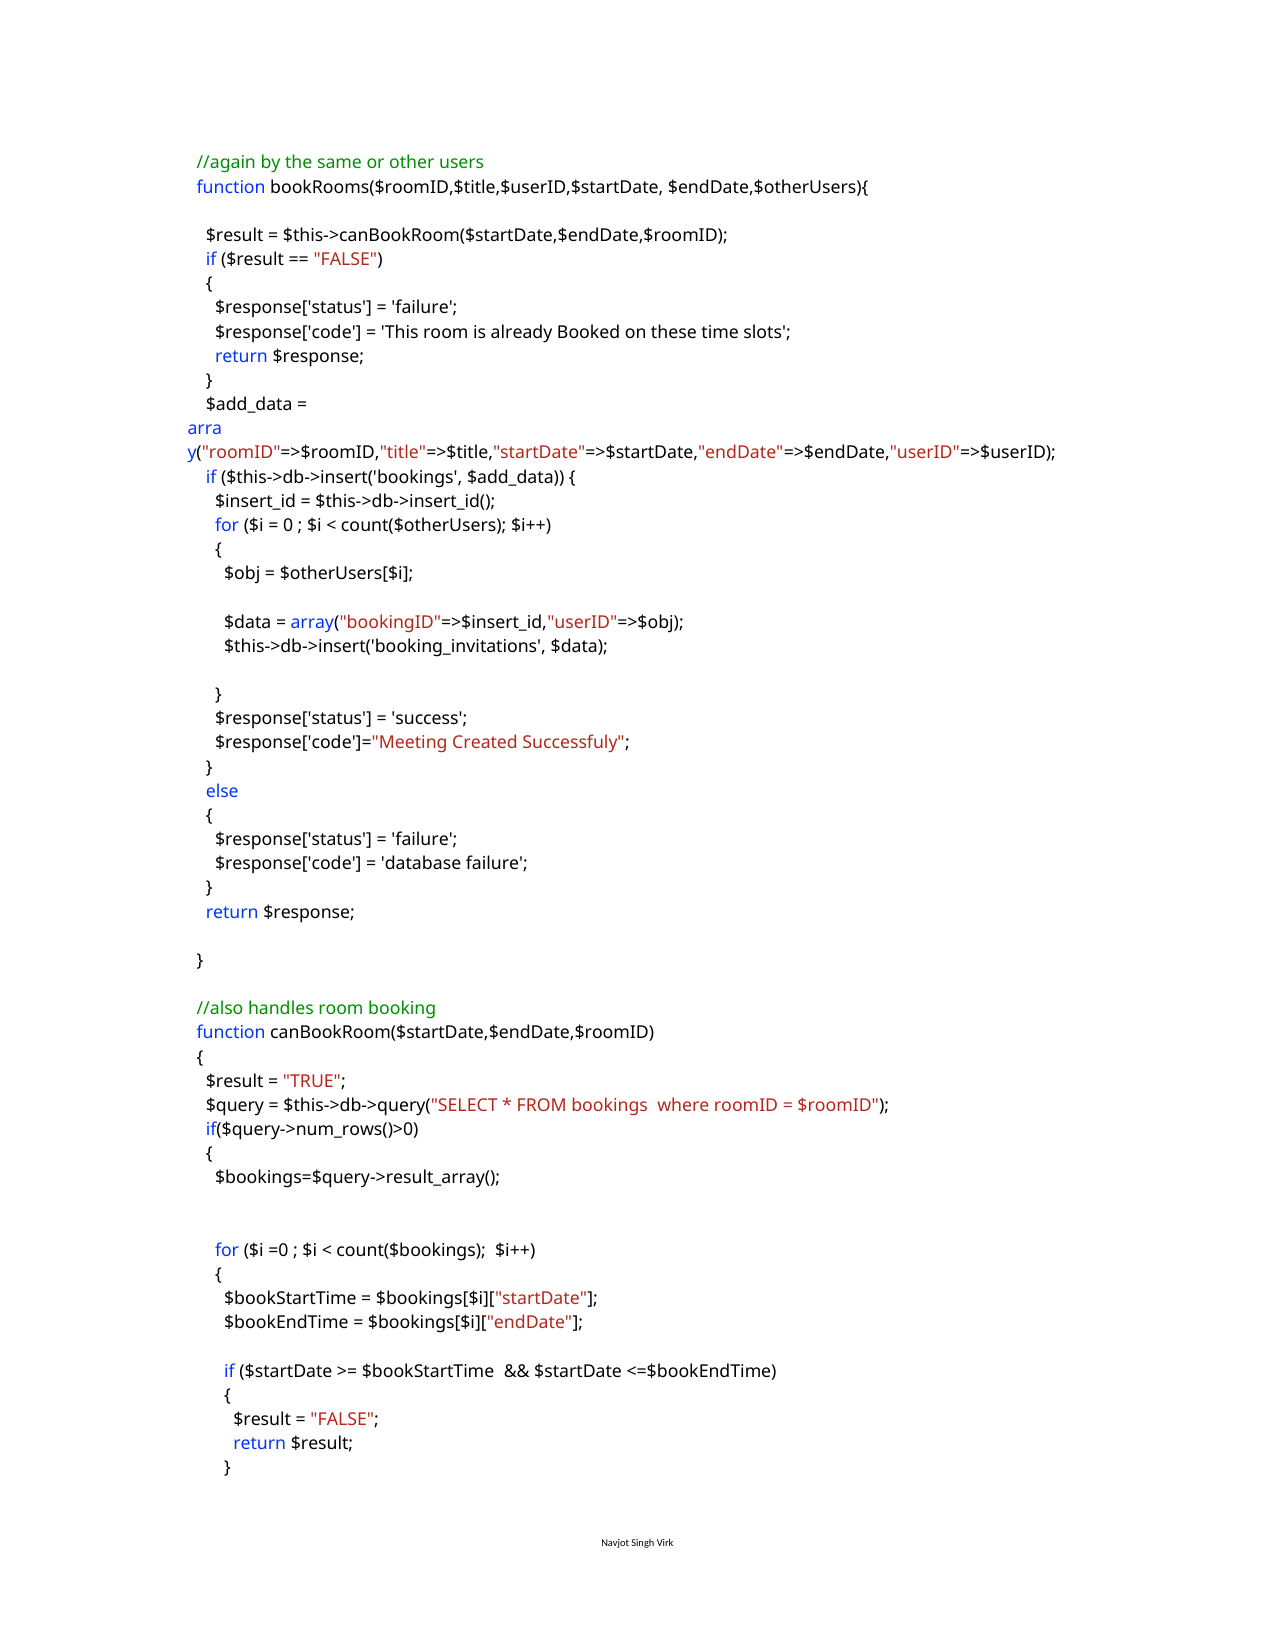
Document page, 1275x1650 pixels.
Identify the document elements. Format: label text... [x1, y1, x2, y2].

text //also handles room booking [187, 996, 1088, 1020]
text { [187, 802, 1088, 827]
text { [187, 1382, 1088, 1407]
text $query = $this->db->query("SELECT * FROM bookings where roomID = $roomID"); [187, 1092, 1088, 1117]
text $obj = $otherUsers[$i]; [187, 561, 1088, 585]
text $result = "TRUE"; [187, 1068, 1088, 1092]
text $add_data = array("roomID"=>$roomID,"title"=>$title,"startDate"=>$startDate,"endDate"=>$endDate,"userID"=>$userID); [187, 392, 1088, 464]
text function bookRooms($roomID,$title,$userID,$startDate, $endDate,$otherUsers){ [187, 174, 1088, 198]
text } [187, 367, 1088, 392]
text } [187, 682, 1088, 706]
text $response['code'] = 'This room is already Booked on these time slots'; [187, 319, 1088, 343]
text $bookEndTime = $bookings[$i]["endDate"]; [187, 1310, 1088, 1334]
text { [187, 1262, 1088, 1286]
text return $response; [187, 899, 1088, 923]
text $this->db->insert('booking_invitations', $data); [187, 633, 1088, 657]
text } [187, 875, 1088, 899]
text for ($i = 0 ; $i < count($otherUsers); $i++) [187, 512, 1088, 537]
text } [187, 1455, 1088, 1479]
text if ($this->db->insert('bookings', $add_data)) { [187, 464, 1088, 488]
text $response['code']="Meeting Created Successfuly"; [187, 730, 1088, 754]
text $response['status'] = 'failure'; [187, 827, 1088, 851]
text { [187, 1044, 1088, 1068]
text { [187, 537, 1088, 561]
text //again by the same or other users [187, 150, 1088, 174]
text if($query->num_rows()>0) [187, 1117, 1088, 1141]
text function canBookRoom($startDate,$endDate,$roomID) [187, 1020, 1088, 1044]
text $bookings=$query->result_array(); [187, 1165, 1088, 1189]
text for ($i =0 ; $i < count($bookings); $i++) [187, 1237, 1088, 1262]
text return $response; [187, 343, 1088, 367]
text $insert_id = $this->db->insert_id(); [187, 488, 1088, 512]
text $response['status'] = 'success'; [187, 706, 1088, 730]
text $response['status'] = 'failure'; [187, 295, 1088, 319]
text $response['code'] = 'database failure'; [187, 851, 1088, 875]
text } [187, 947, 1088, 972]
text { [187, 271, 1088, 295]
text else [187, 778, 1088, 802]
text { [187, 1141, 1088, 1165]
text if ($result == "FALSE") [187, 247, 1088, 271]
text $data = array("bookingID"=>$insert_id,"userID"=>$obj); [187, 609, 1088, 633]
text $result = $this->canBookRoom($startDate,$endDate,$roomID); [187, 222, 1088, 247]
text $bookStartTime = $bookings[$i]["startDate"]; [187, 1286, 1088, 1310]
text return $result; [187, 1431, 1088, 1455]
text } [187, 754, 1088, 778]
text $result = "FALSE"; [187, 1407, 1088, 1431]
text if ($startDate >= $bookStartTime && $startDate <=$bookEndTime) [187, 1358, 1088, 1382]
